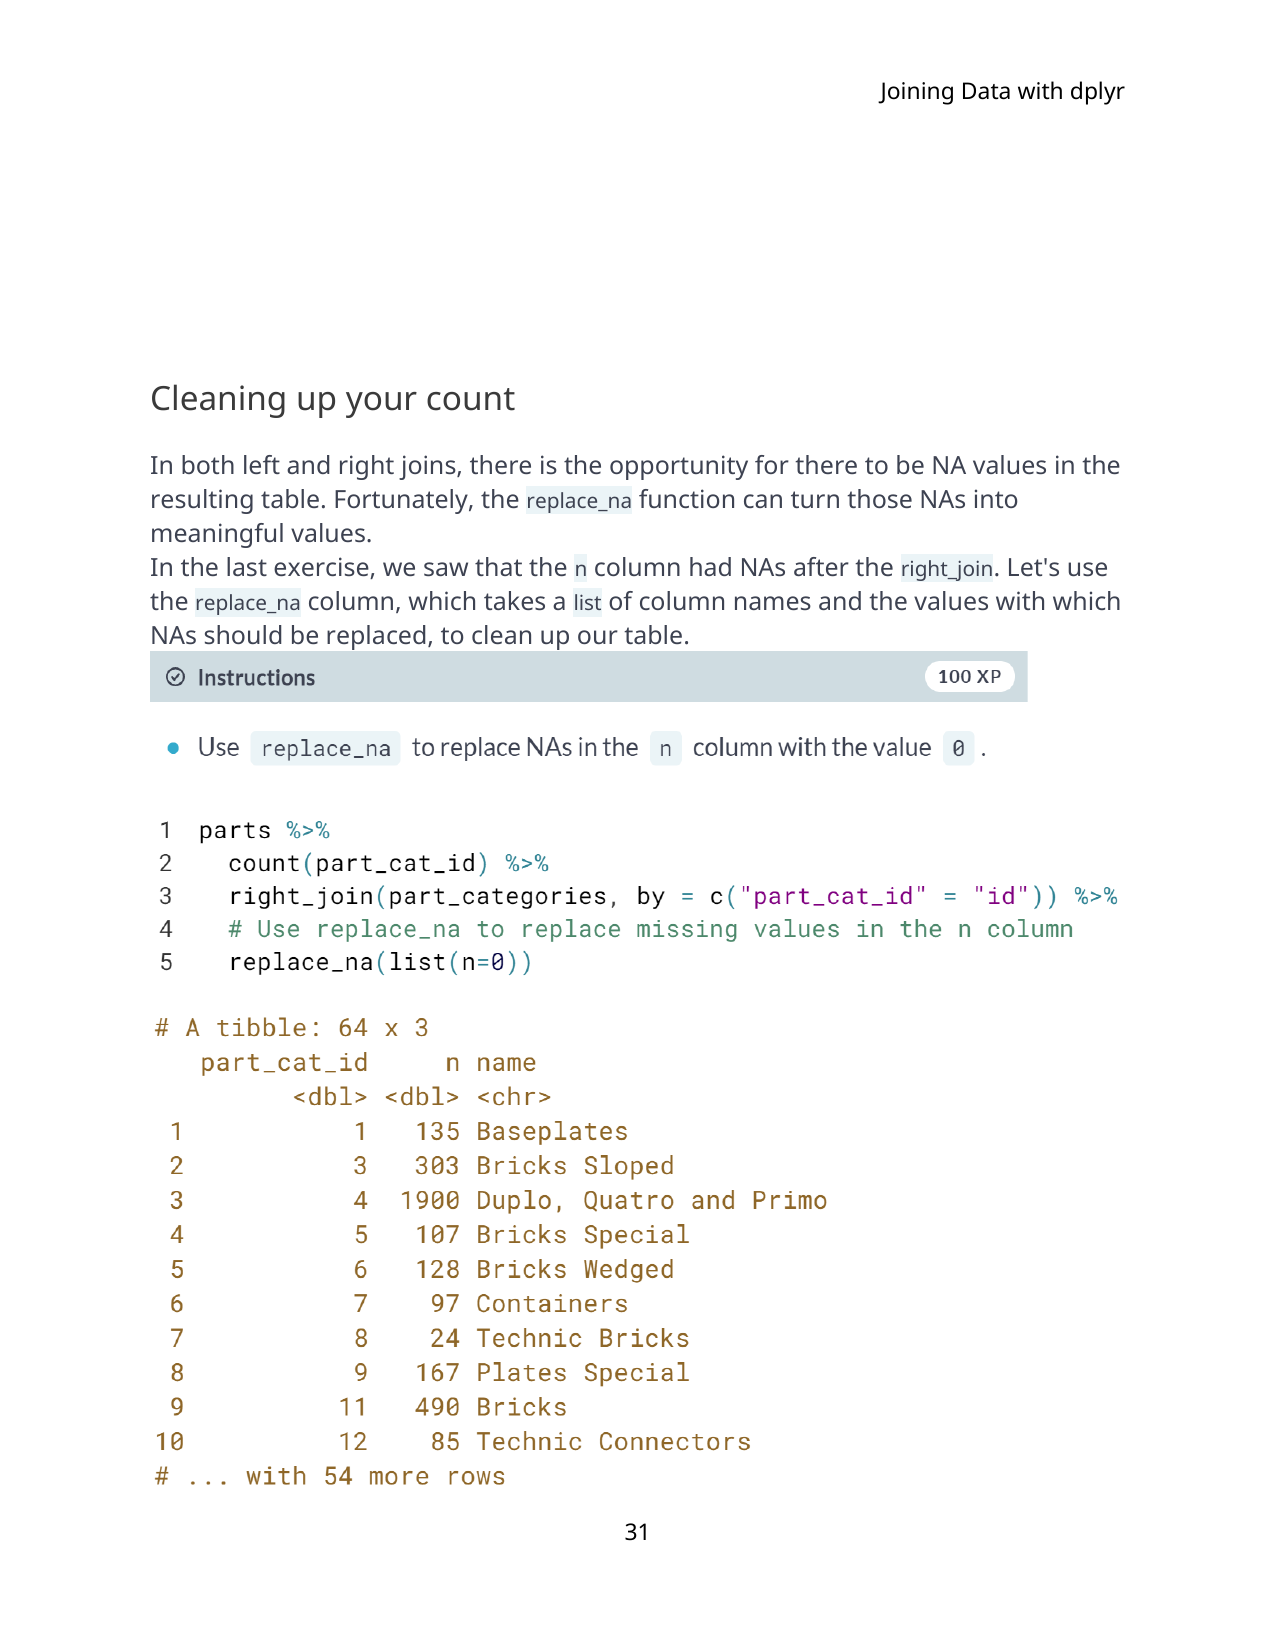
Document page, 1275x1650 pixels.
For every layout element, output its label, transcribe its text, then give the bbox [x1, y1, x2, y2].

text In the last exercise, we saw that the n column had NAs after the right_join. Let's use the replace_na column, which takes a list of column names and the values with which NAs should be replaced, to clean up our table. [150, 549, 1125, 652]
picture [150, 651, 1028, 781]
picture [150, 1010, 829, 1492]
picture [150, 811, 1125, 980]
subtitle Cleaning up your count [150, 375, 1125, 420]
text In both left and right joins, there is the opportunity for there to be NA values in the resulting table. Fortunately, the replace_na function can turn those NAs into meaningful values. [150, 447, 1125, 549]
